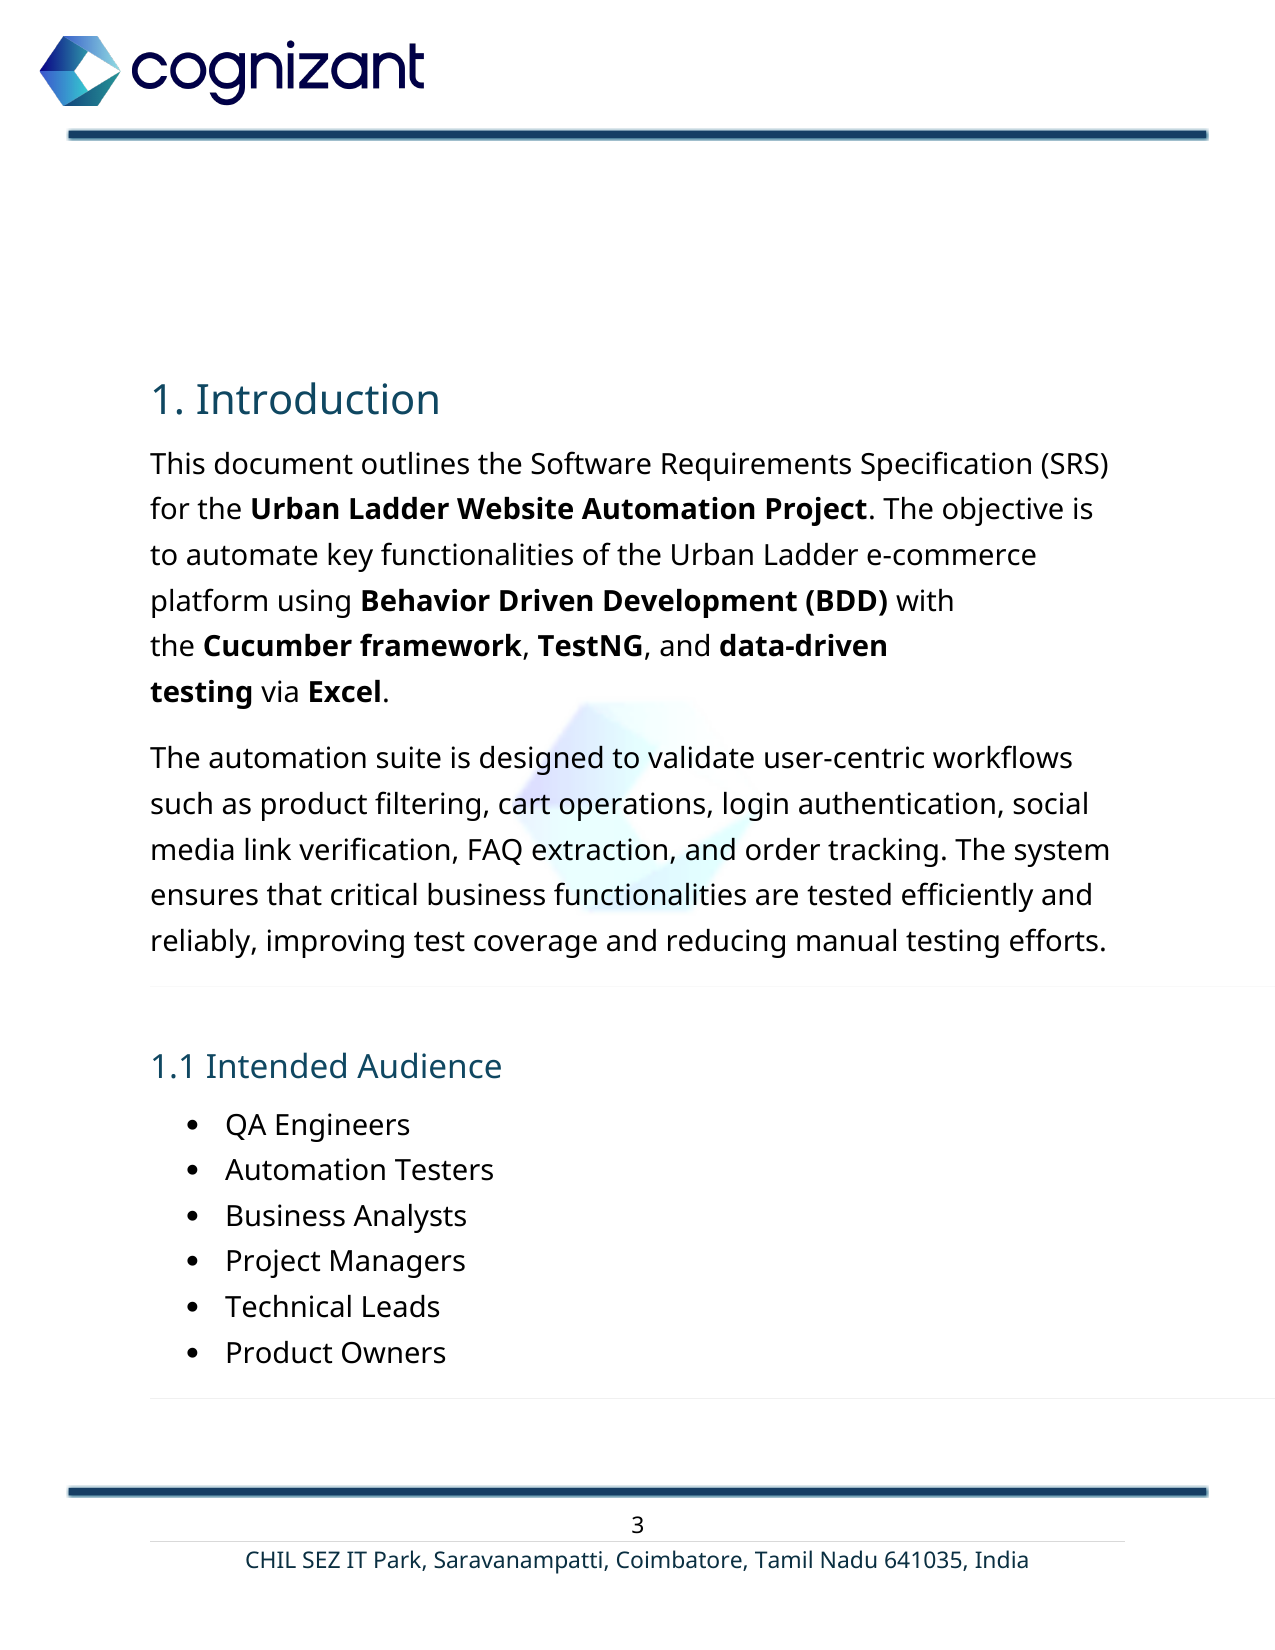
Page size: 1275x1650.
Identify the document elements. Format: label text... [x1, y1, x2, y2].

list Automation Testers [187, 1149, 1125, 1189]
list Business Analysts [187, 1195, 1125, 1235]
text The automation suite is designed to validate user-centric workflows such as product filtering, cart operations, login authentication, social media link verification, FAQ extraction, and order tracking. The system ensures that critical business functionalities are tested efficiently and reliably, improving test coverage and reducing manual testing efforts. [150, 738, 1125, 960]
subtitle 1.1 Intended Audience [150, 1043, 1125, 1089]
subtitle 1. Introduction [150, 369, 1125, 426]
picture [39, 36, 424, 106]
list Project Managers [187, 1241, 1125, 1280]
list QA Engineers [187, 1104, 1125, 1143]
text This document outlines the Software Requirements Specification (SRS) for the Urban Ladder Website Automation Project. The objective is to automate key functionalities of the Urban Ladder e-commerce platform using Behavior Driven Development (BDD) with the Cucumber framework, TestNG, and data-driven testing via Excel. [150, 443, 1125, 711]
list Product Owners [187, 1332, 1125, 1372]
list Technical Leads [187, 1286, 1125, 1326]
